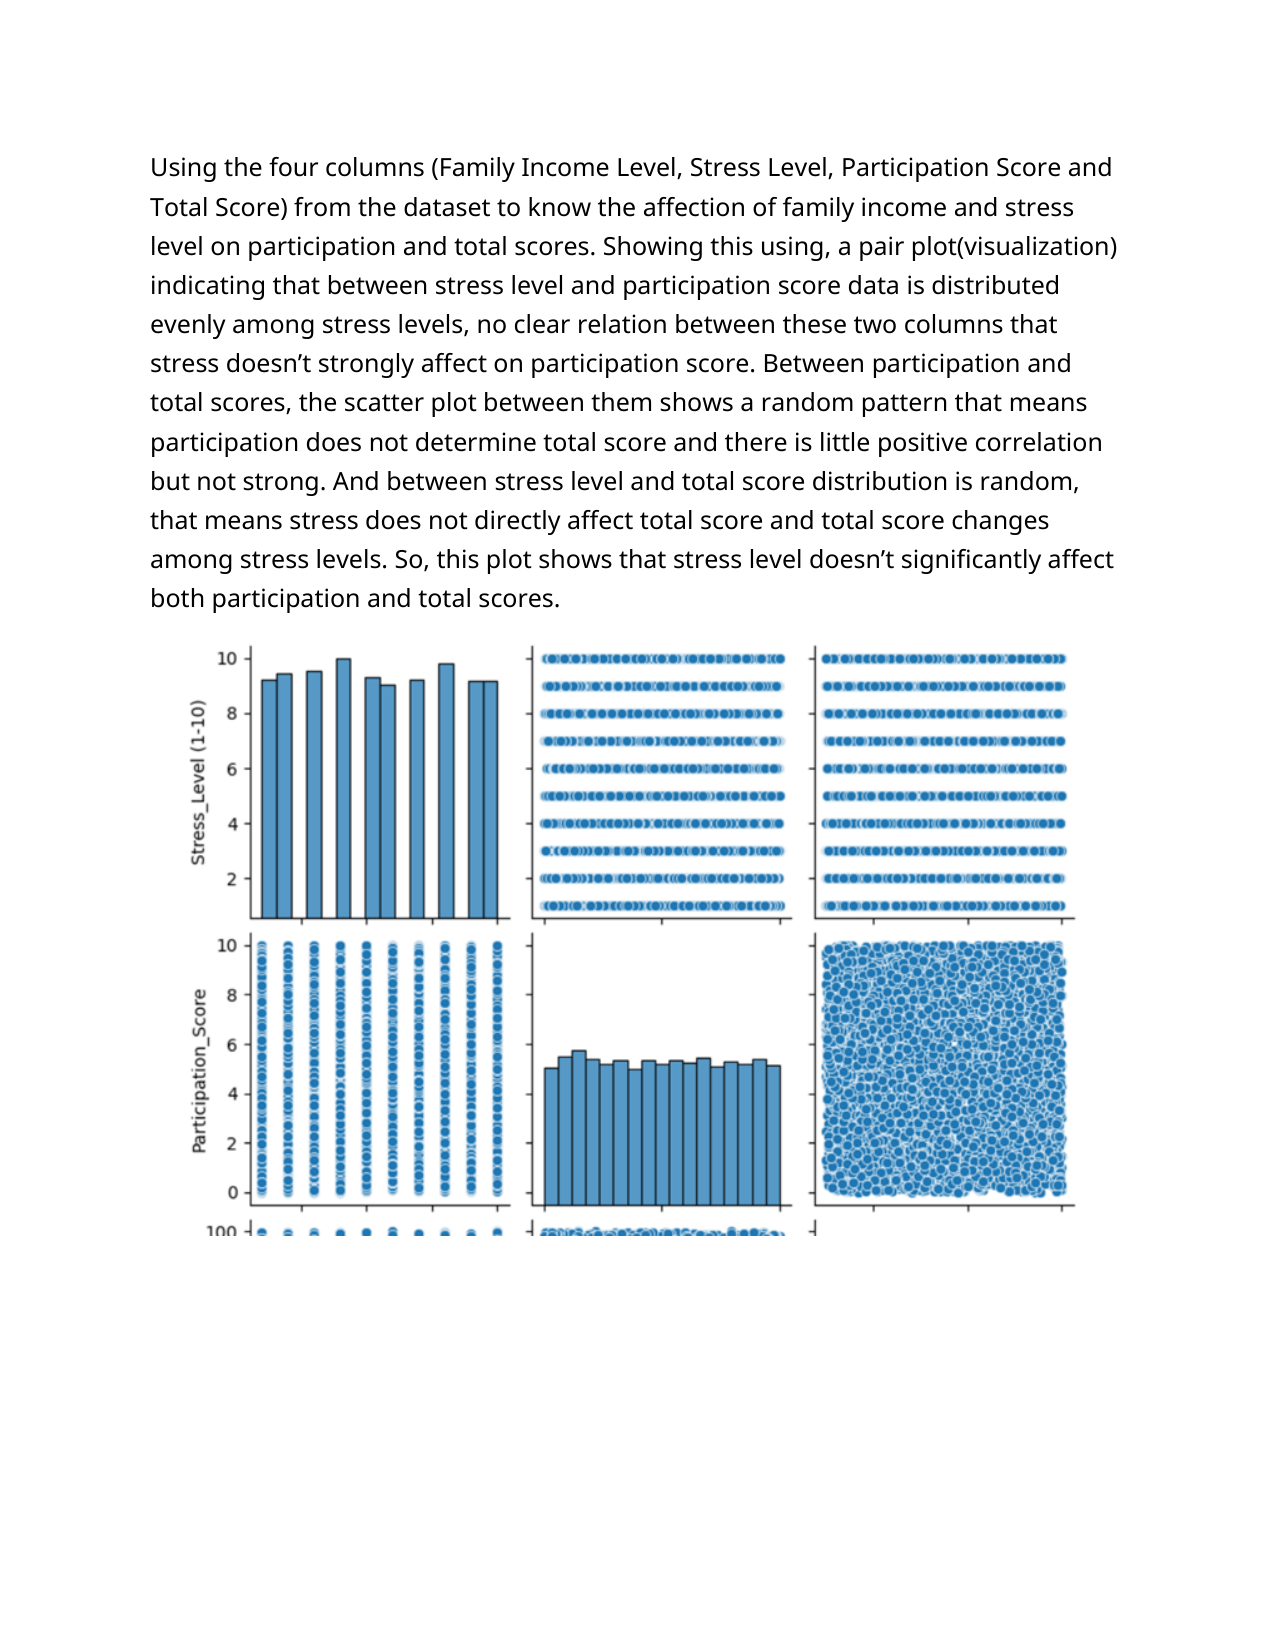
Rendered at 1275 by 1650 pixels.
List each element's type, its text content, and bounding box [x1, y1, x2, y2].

text Using the four columns (Family Income Level, Stress Level, Participation Score and Total Score) from the dataset to know the affection of family income and stress level on participation and total scores. Showing this using, a pair plot(visualization) indicating that between stress level and participation score data is distributed evenly among stress levels, no clear relation between these two columns that stress doesn’t strongly affect on participation score. Between participation and total scores, the scatter plot between them shows a random pattern that means participation does not determine total score and there is little positive correlation but not strong. And between stress level and total score distribution is random, that means stress does not directly affect total score and total score changes among stress levels. So, this plot shows that stress level doesn’t significantly affect both participation and total scores. [150, 150, 1125, 615]
